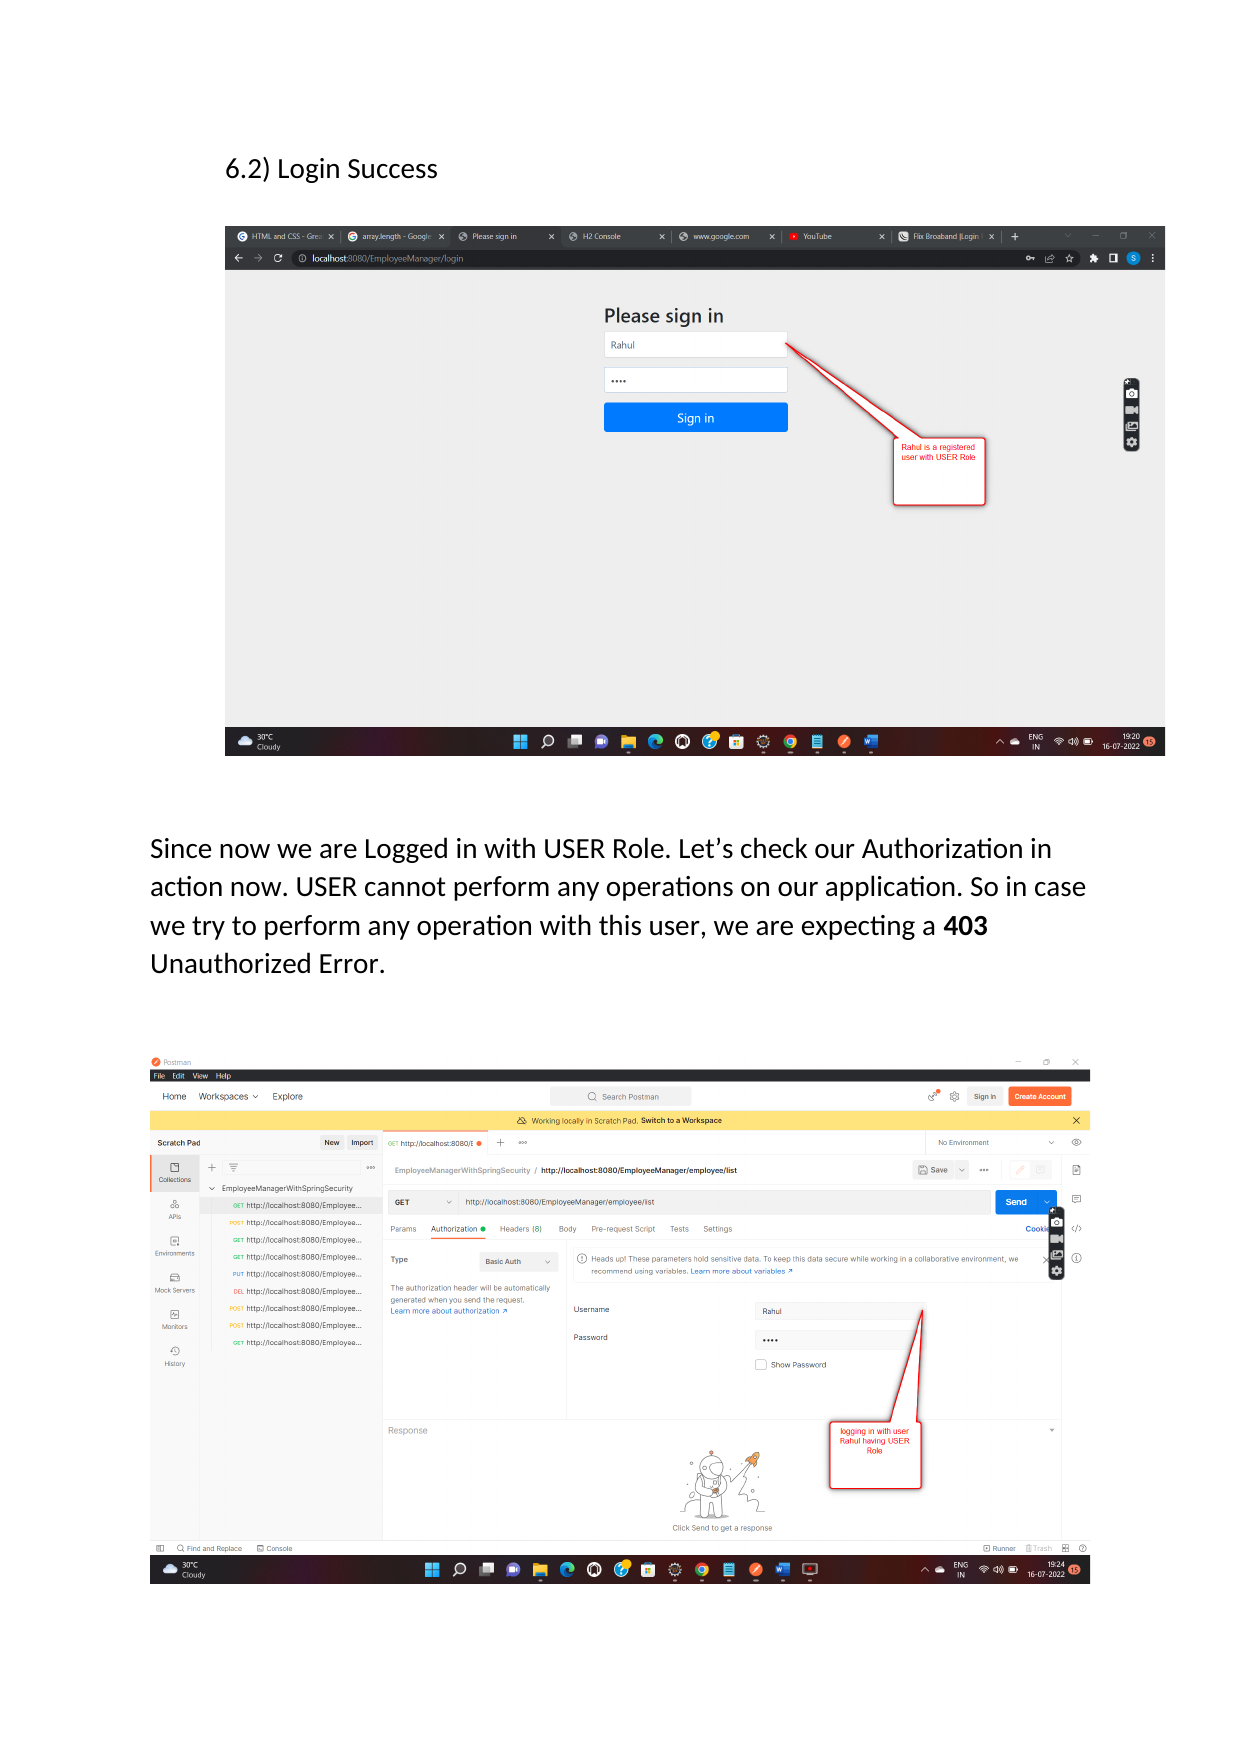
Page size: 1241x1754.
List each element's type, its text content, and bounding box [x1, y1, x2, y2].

picture [150, 1055, 1091, 1584]
picture [225, 226, 1166, 756]
list 6.2) Login Success [225, 150, 1090, 186]
text Since now we are Logged in with USER Role. Let’s check our Authorization in action now. USER cannot perform any operations on our application. So in case we try to perform any operation with this user, we are expecting a 403 Unauthorized Error. [150, 830, 1090, 981]
